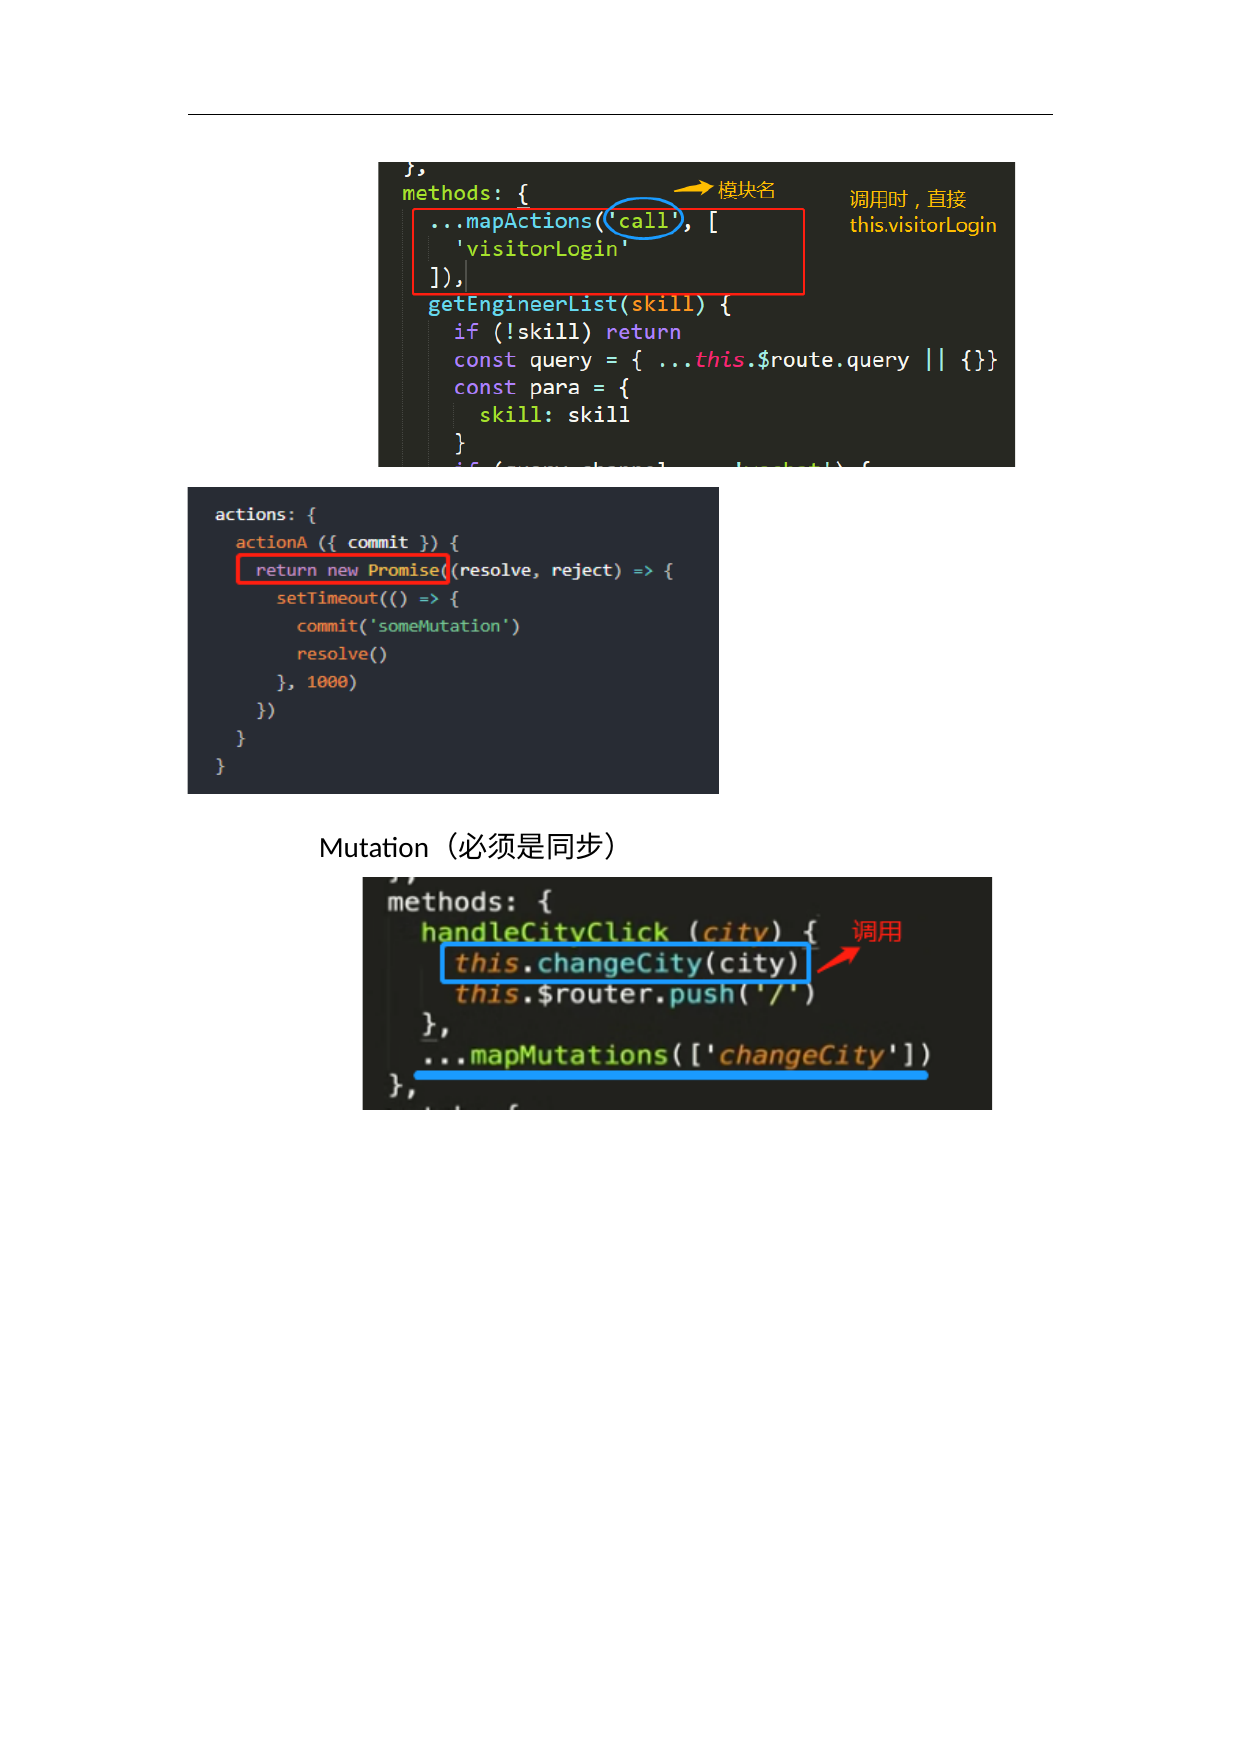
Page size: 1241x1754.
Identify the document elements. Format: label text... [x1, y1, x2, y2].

picture [362, 877, 993, 1110]
picture [187, 487, 719, 794]
picture [378, 162, 1016, 467]
text Mutation（必须是同步） [187, 812, 1053, 877]
